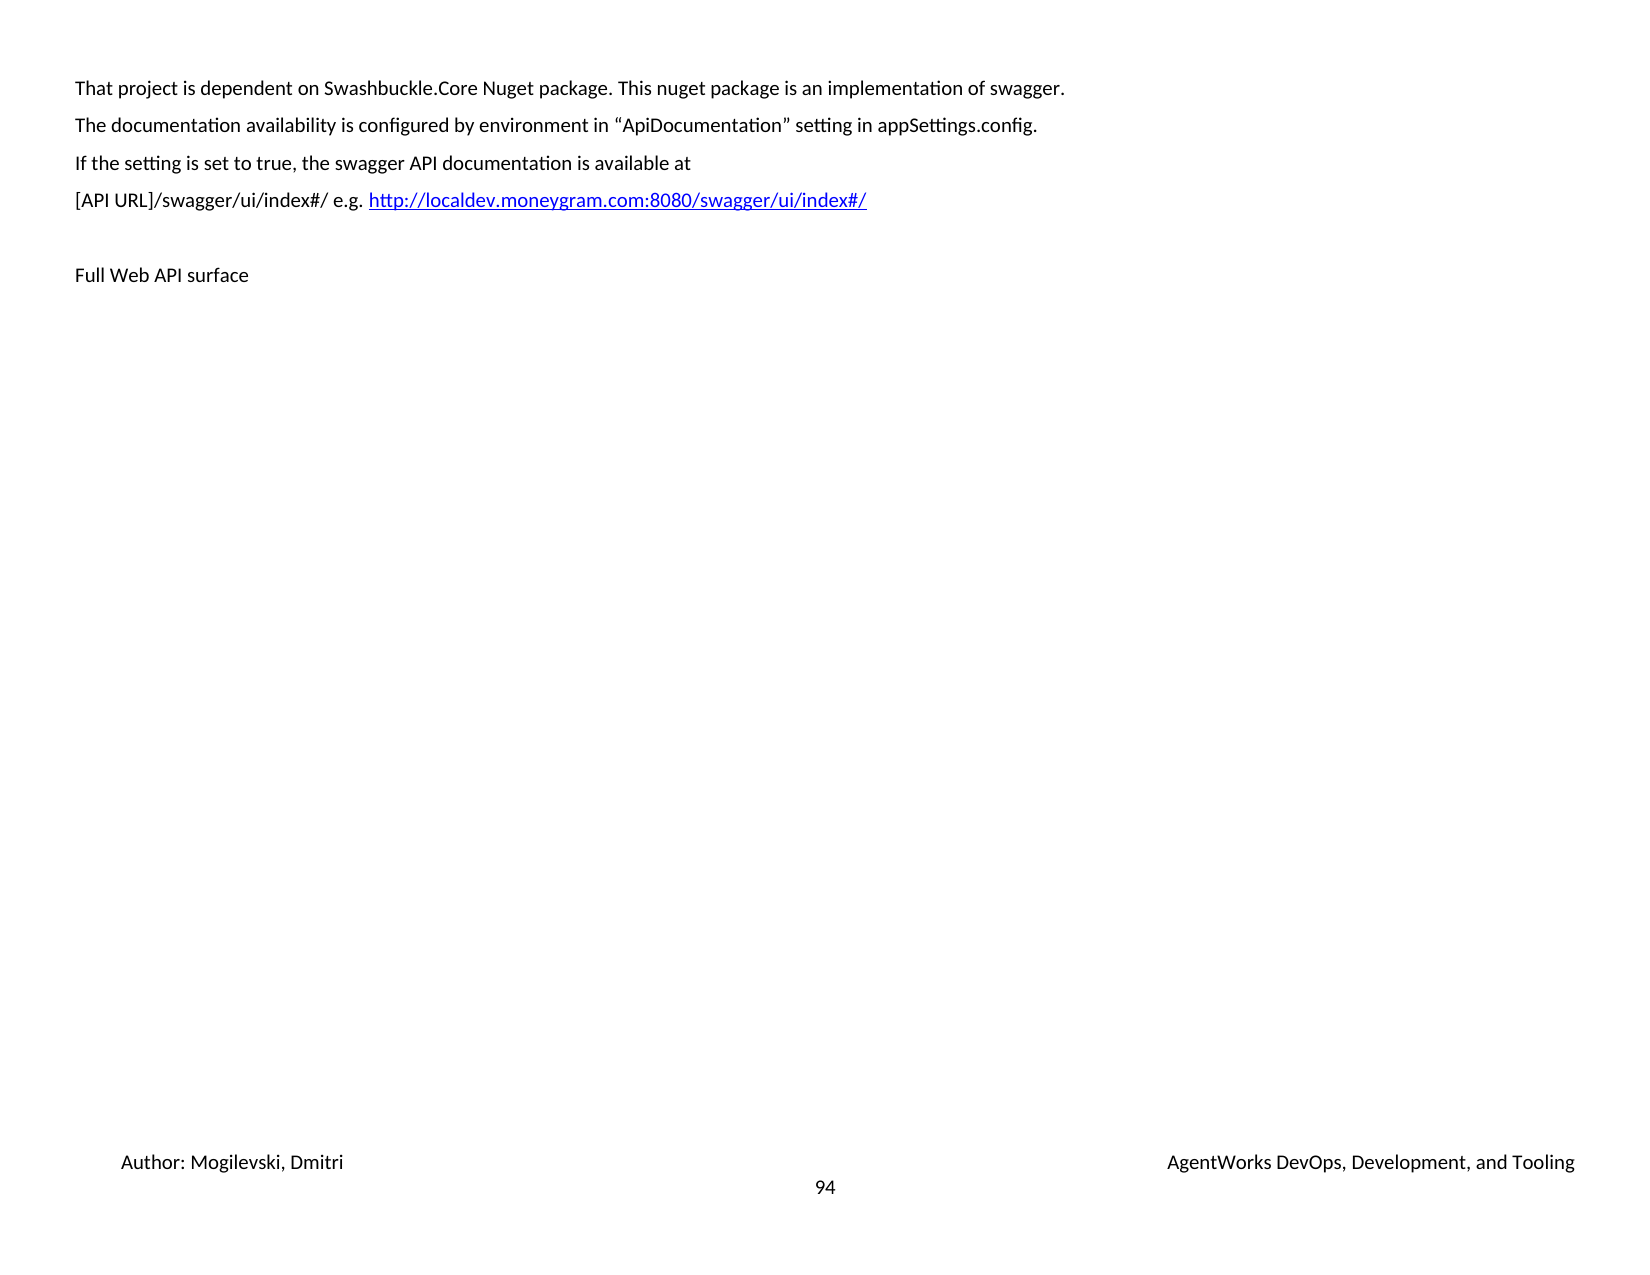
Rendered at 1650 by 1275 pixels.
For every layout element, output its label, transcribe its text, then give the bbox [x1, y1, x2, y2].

text Full Web API surface [75, 262, 1575, 288]
text [API URL]/swagger/ui/index#/ e.g. http://localdev.moneygram.com:8080/swagger/ui/index#/ [75, 187, 1575, 213]
text If the setting is set to true, the swagger API documentation is available at [75, 150, 1575, 175]
text That project is dependent on Swashbuckle.Core Nuget package. This nuget package is an implementation of swagger. [75, 75, 1575, 100]
text The documentation availability is configured by environment in “ApiDocumentation” setting in appSettings.config. [75, 112, 1575, 138]
